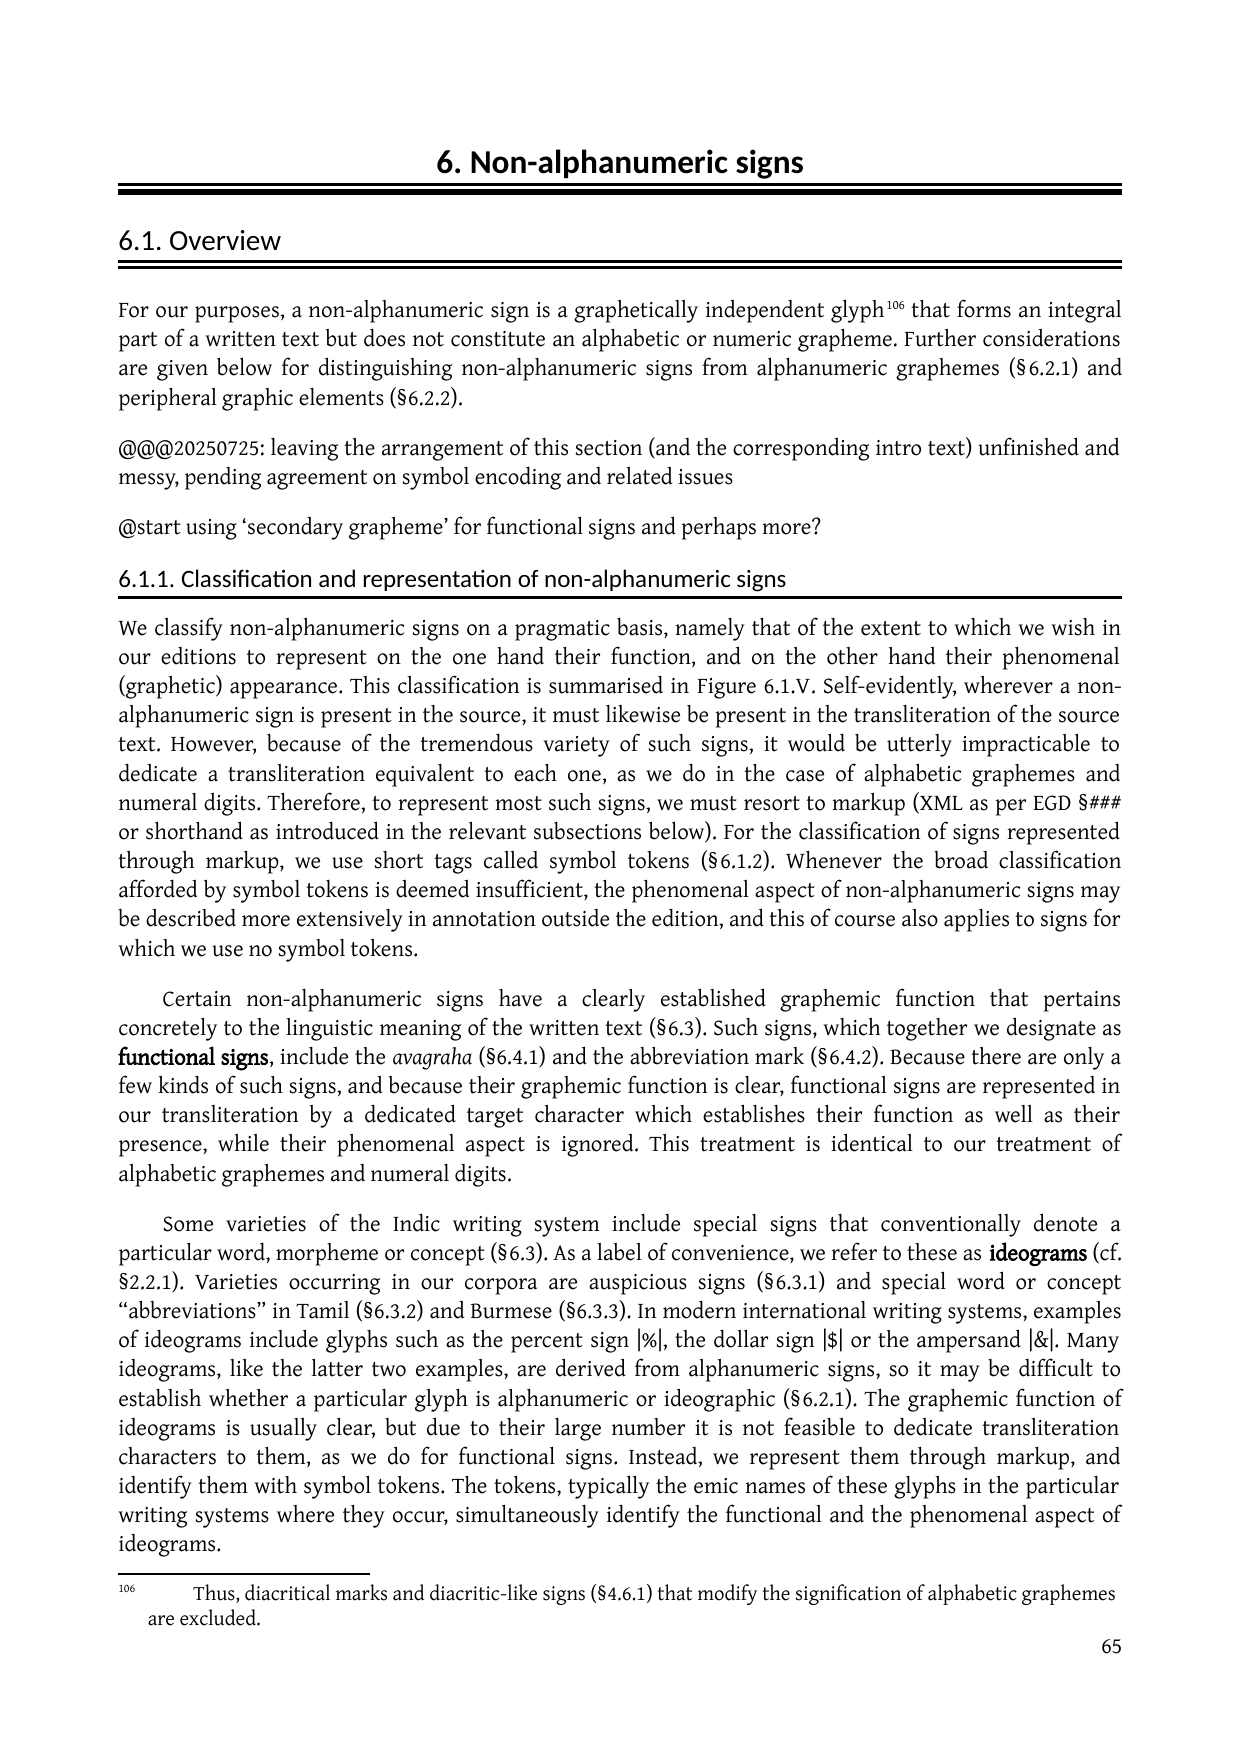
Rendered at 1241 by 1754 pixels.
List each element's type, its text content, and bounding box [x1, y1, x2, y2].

subtitle Classification and representation of non-alphanumeric signs [118, 561, 1122, 596]
subtitle Overview [118, 220, 1122, 260]
text @start using ‘secondary grapheme’ for functional signs and perhaps more? [118, 511, 1122, 540]
text We classify non-alphanumeric signs on a pragmatic basis, namely that of the extent to which we wish in our editions to represent on the one hand their function, and on the other hand their phenomenal (graphetic) appearance. This classification is summarised in Figure 6.1.A. Self-evidently, wherever a non-alphanumeric sign is present in the source, it must likewise be present in the transliteration of the source text. However, because of the tremendous variety of such signs, it would be utterly impracticable to dedicate a transliteration equivalent to each one, as we do in the case of alphabetic graphemes and numeral digits. Therefore, to represent most such signs, we must resort to markup (XML as per EGD §### or shorthand as introduced in the relevant subsections below). For the classification of signs represented through markup, we use short tags called symbol tokens (§6.1.2). Whenever the broad classification afforded by symbol tokens is deemed insufficient, the phenomenal aspect of non-alphanumeric signs may be described more extensively in annotation outside the edition, and this of course also applies to signs for which we use no symbol tokens. [118, 612, 1122, 962]
subtitle Non-alphanumeric signs [118, 143, 1122, 183]
text @@@20250725: leaving the arrangement of this section (and the corresponding intro text) unfinished and messy, pending agreement on symbol encoding and related issues [118, 432, 1122, 490]
text For our purposes, a non-alphanumeric sign is a graphetically independent glyph that forms an integral part of a written text but does not constitute an alphabetic or numeric grapheme. Further considerations are given below for distinguishing non-alphanumeric signs from alphanumeric graphemes (§6.2.1) and peripheral graphic elements (§6.2.2). [118, 294, 1122, 411]
text Some varieties of the Indic writing system include special signs that conventionally denote a particular word, morpheme or concept (§6.3). As a label of convenience, we refer to these as ideograms (cf. §2.2.1). Varieties occurring in our corpora are auspicious signs (§6.3.1) and special word or concept “abbreviations” in Tamil (§6.3.2) and Burmese (§6.3.3). In modern international writing systems, examples of ideograms include glyphs such as the percent sign |%|, the dollar sign |$| or the ampersand |&|. Many ideograms, like the latter two examples, are derived from alphanumeric signs, so it may be difficult to establish whether a particular glyph is alphanumeric or ideographic (§6.2.1). The graphemic function of ideograms is usually clear, but due to their large number it is not feasible to dedicate transliteration characters to them, as we do for functional signs. Instead, we represent them through markup, and identify them with symbol tokens. The tokens, typically the emic names of these glyphs in the particular writing systems where they occur, simultaneously identify the functional and the phenomenal aspect of ideograms. [118, 1208, 1122, 1558]
text Certain non-alphanumeric signs have a clearly established graphemic function that pertains concretely to the linguistic meaning of the written text (§6.3). Such signs, which together we designate as functional signs, include the avagraha (§6.4.1) and the abbreviation mark (§6.4.2). Because there are only a few kinds of such signs, and because their graphemic function is clear, functional signs are represented in our transliteration by a dedicated target character which establishes their function as well as their presence, while their phenomenal aspect is ignored. This treatment is identical to our treatment of alphabetic graphemes and numeral digits. [118, 983, 1122, 1187]
